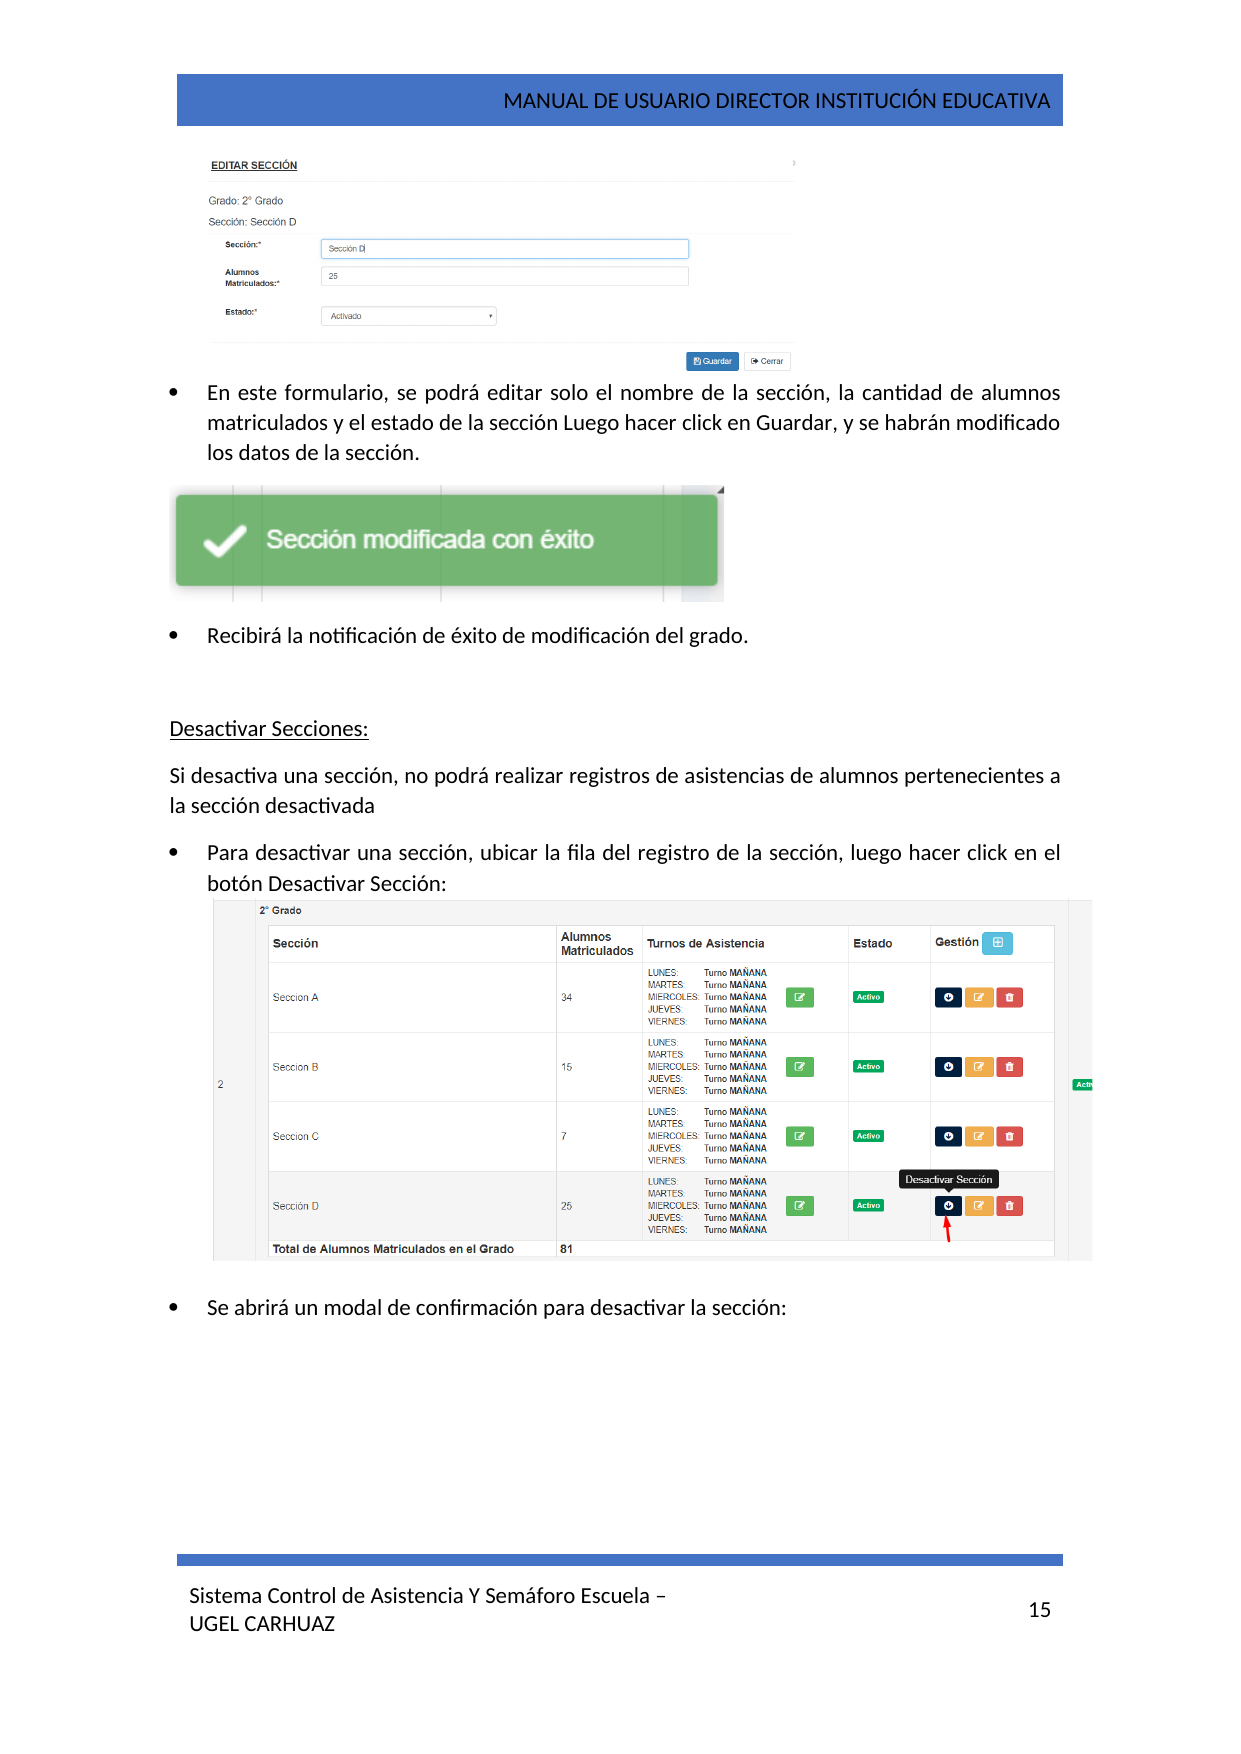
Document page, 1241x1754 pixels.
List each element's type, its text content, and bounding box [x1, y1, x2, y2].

picture [206, 153, 796, 376]
list Se abrirá un modal de confirmación para desactivar la sección: [169, 1293, 1063, 1321]
list Para desactivar una sección, ubicar la fila del registro de la sección, luego hacer click en el botón Desactivar Sección: [169, 838, 1063, 897]
text Desactivar Secciones: [169, 714, 1063, 742]
picture [206, 898, 1093, 1261]
picture [169, 485, 725, 602]
text Si desactiva una sección, no podrá realizar registros de asistencias de alumnos pertenecientes a la sección desactivada [169, 761, 1063, 819]
list En este formulario, se podrá editar solo el nombre de la sección, la cantidad de alumnos matriculados y el estado de la sección Luego hacer click en Guardar, y se habrán modificado los datos de la sección. [169, 378, 1063, 466]
list Recibirá la notificación de éxito de modificación del grado. [169, 621, 1063, 649]
